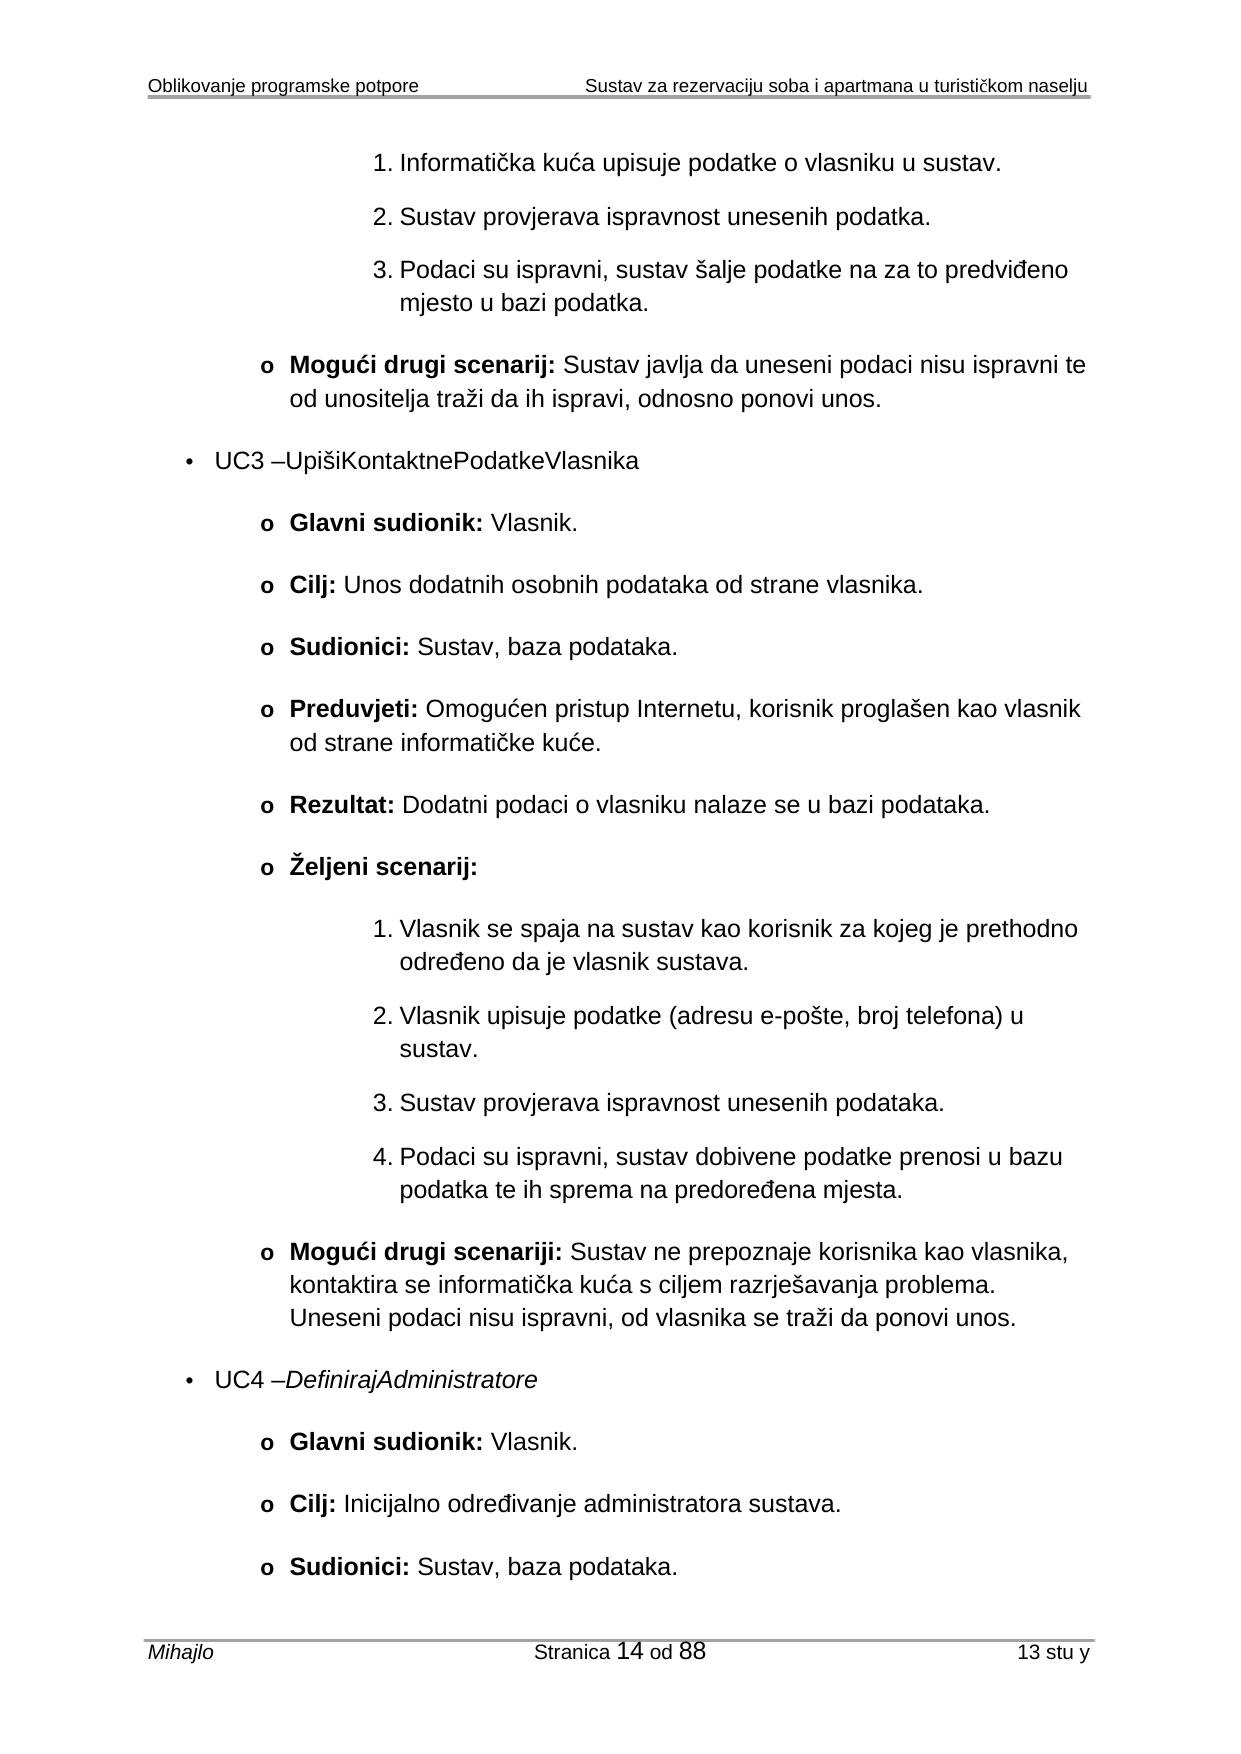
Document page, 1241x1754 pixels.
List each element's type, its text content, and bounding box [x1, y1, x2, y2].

list Rezultat: Dodatni podaci o vlasniku nalaze se u bazi podataka. [260, 790, 1093, 818]
list Sudionici: Sustav, baza podataka. [260, 1552, 1093, 1580]
list Sudionici: Sustav, baza podataka. [260, 632, 1093, 661]
list Cilj: Inicijalno određivanje administratora sustava. [260, 1489, 1093, 1518]
list Vlasnik upisuje podatke (adresu e-pošte, broj telefona) u sustav. [373, 1001, 1093, 1063]
list UC3 –UpišiKontaktnePodatkeVlasnika [185, 446, 1093, 474]
list Sustav provjerava ispravnost unesenih podataka. [373, 1088, 1093, 1117]
list Podaci su ispravni, sustav šalje podatke na za to predviđeno mjesto u bazi podatka. [373, 255, 1093, 317]
list Vlasnik se spaja na sustav kao korisnik za kojeg je prethodno određeno da je vlasnik sustava. [373, 914, 1093, 976]
list Željeni scenarij: [260, 852, 1093, 881]
list Sustav provjerava ispravnost unesenih podatka. [373, 201, 1093, 230]
picture [147, 95, 1092, 99]
list Informatička kuća upisuje podatke o vlasniku u sustav. [373, 148, 1093, 176]
list UC4 –DefinirajAdministratore [185, 1365, 1093, 1394]
list Podaci su ispravni, sustav dobivene podatke prenosi u bazu podatka te ih sprema na predoređena mjesta. [373, 1142, 1093, 1203]
list Glavni sudionik: Vlasnik. [260, 1427, 1093, 1456]
list Mogući drugi scenariji: Sustav ne prepoznaje korisnika kao vlasnika, kontaktira se informatička kuća s ciljem razrješavanja problema. Uneseni podaci nisu ispravni, od vlasnika se traži da ponovi unos. [260, 1237, 1093, 1332]
list Preduvjeti: Omogućen pristup Internetu, korisnik proglašen kao vlasnik od strane informatičke kuće. [260, 694, 1093, 756]
list Cilj: Unos dodatnih osobnih podataka od strane vlasnika. [260, 570, 1093, 599]
list Glavni sudionik: Vlasnik. [260, 508, 1093, 537]
list Mogući drugi scenarij: Sustav javlja da uneseni podaci nisu ispravni te od unositelja traži da ih ispravi, odnosno ponovi unos. [260, 351, 1093, 412]
